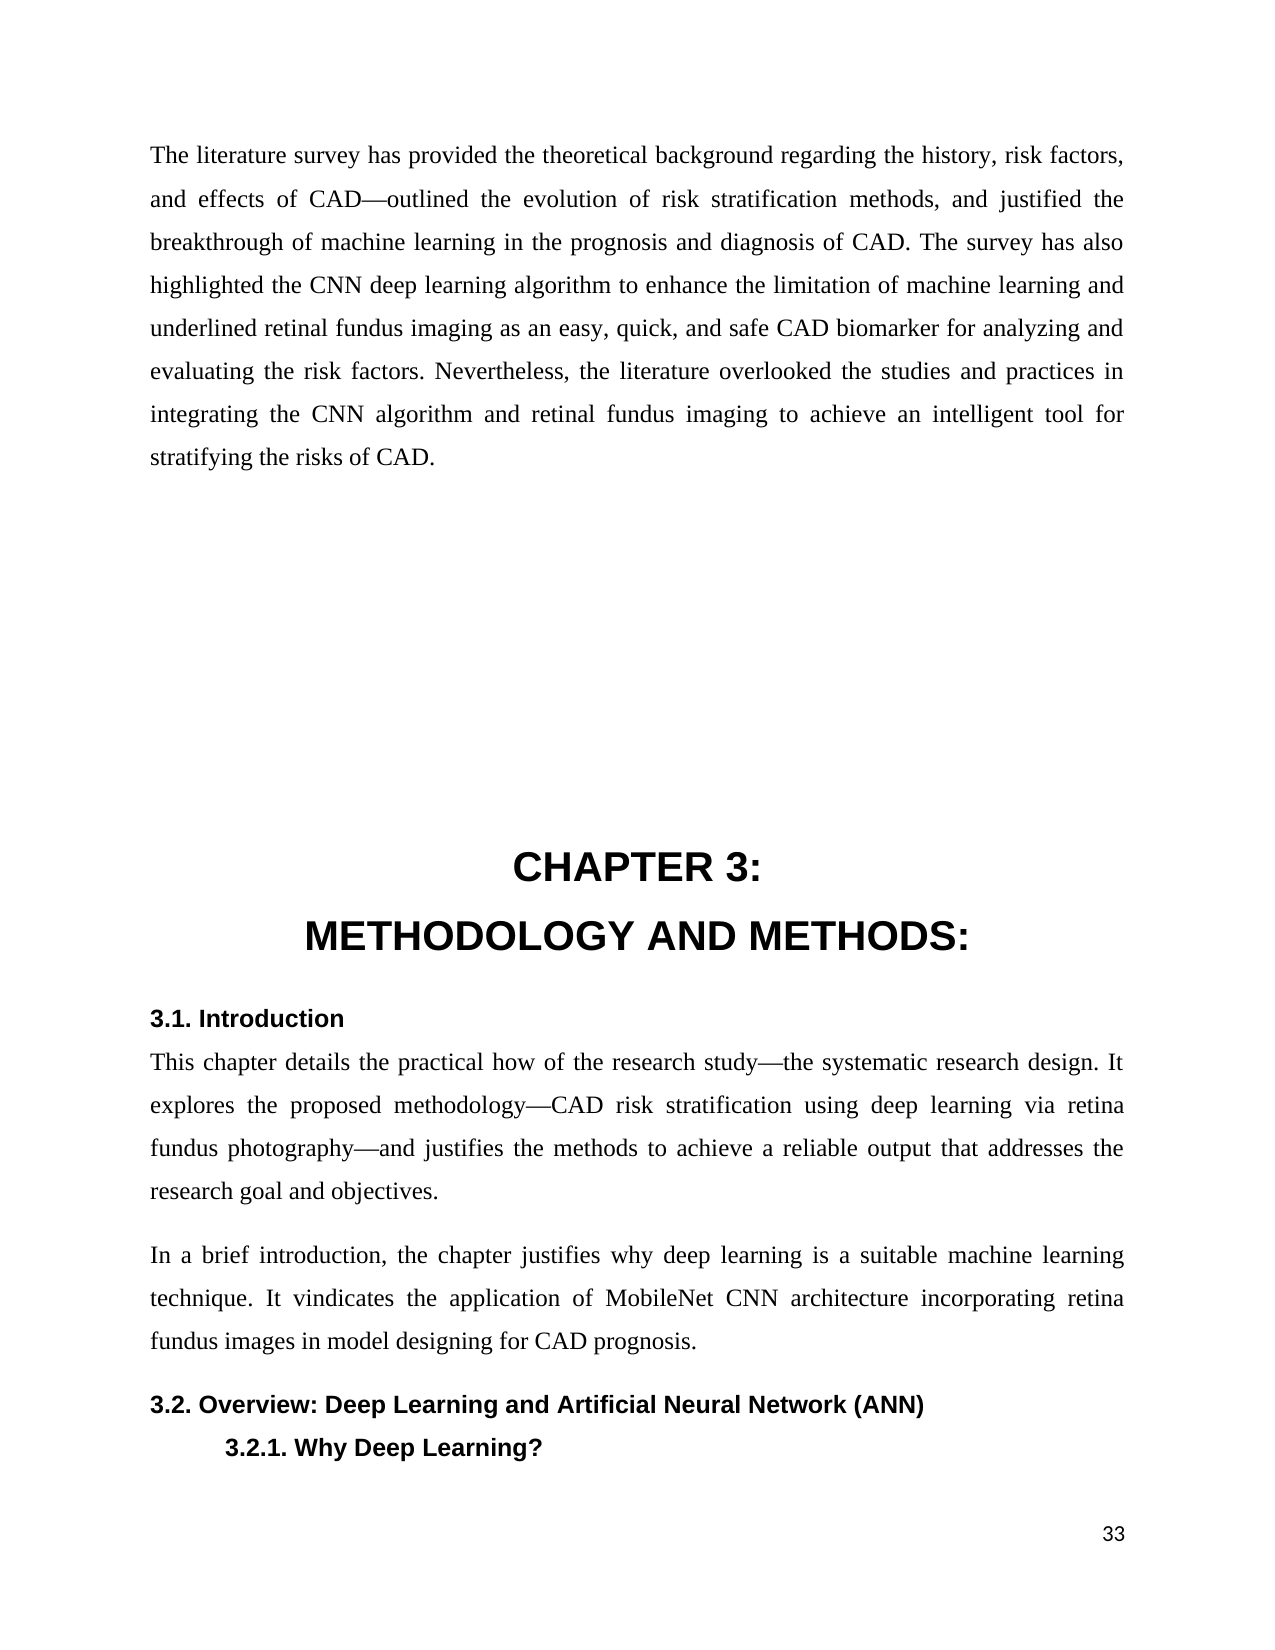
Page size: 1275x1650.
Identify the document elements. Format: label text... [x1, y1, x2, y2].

text In a brief introduction, the chapter justifies why deep learning is a suitable machine learning technique. It vindicates the application of MobileNet CNN architecture incorporating retina fundus images in model designing for CAD prognosis. [150, 1240, 1125, 1355]
text 3.2.1. Why Deep Learning? [225, 1433, 1125, 1462]
text The literature survey has provided the theoretical background regarding the history, risk factors, and effects of CAD—outlined the evolution of risk stratification methods, and justified the breakthrough of machine learning in the prognosis and diagnosis of CAD. The survey has also highlighted the CNN deep learning algorithm to enhance the limitation of machine learning and underlined retinal fundus imaging as an easy, quick, and safe CAD biomarker for analyzing and evaluating the risk factors. Nevertheless, the literature overlooked the studies and practices in integrating the CNN algorithm and retinal fundus imaging to achieve an intelligent tool for stratifying the risks of CAD. [150, 141, 1125, 471]
text 3.1. Introduction [150, 1003, 1125, 1032]
text METHODOLOGY AND METHODS: [150, 911, 1125, 959]
text This chapter details the practical how of the research study—the systematic research design. It explores the proposed methodology—CAD risk stratification using deep learning via retina fundus photography—and justifies the methods to achieve a reliable output that addresses the research goal and objectives. [150, 1047, 1125, 1205]
text 3.2. Overview: Deep Learning and Artificial Neural Network (ANN) [150, 1390, 1125, 1419]
text CHAPTER 3: [150, 842, 1125, 890]
